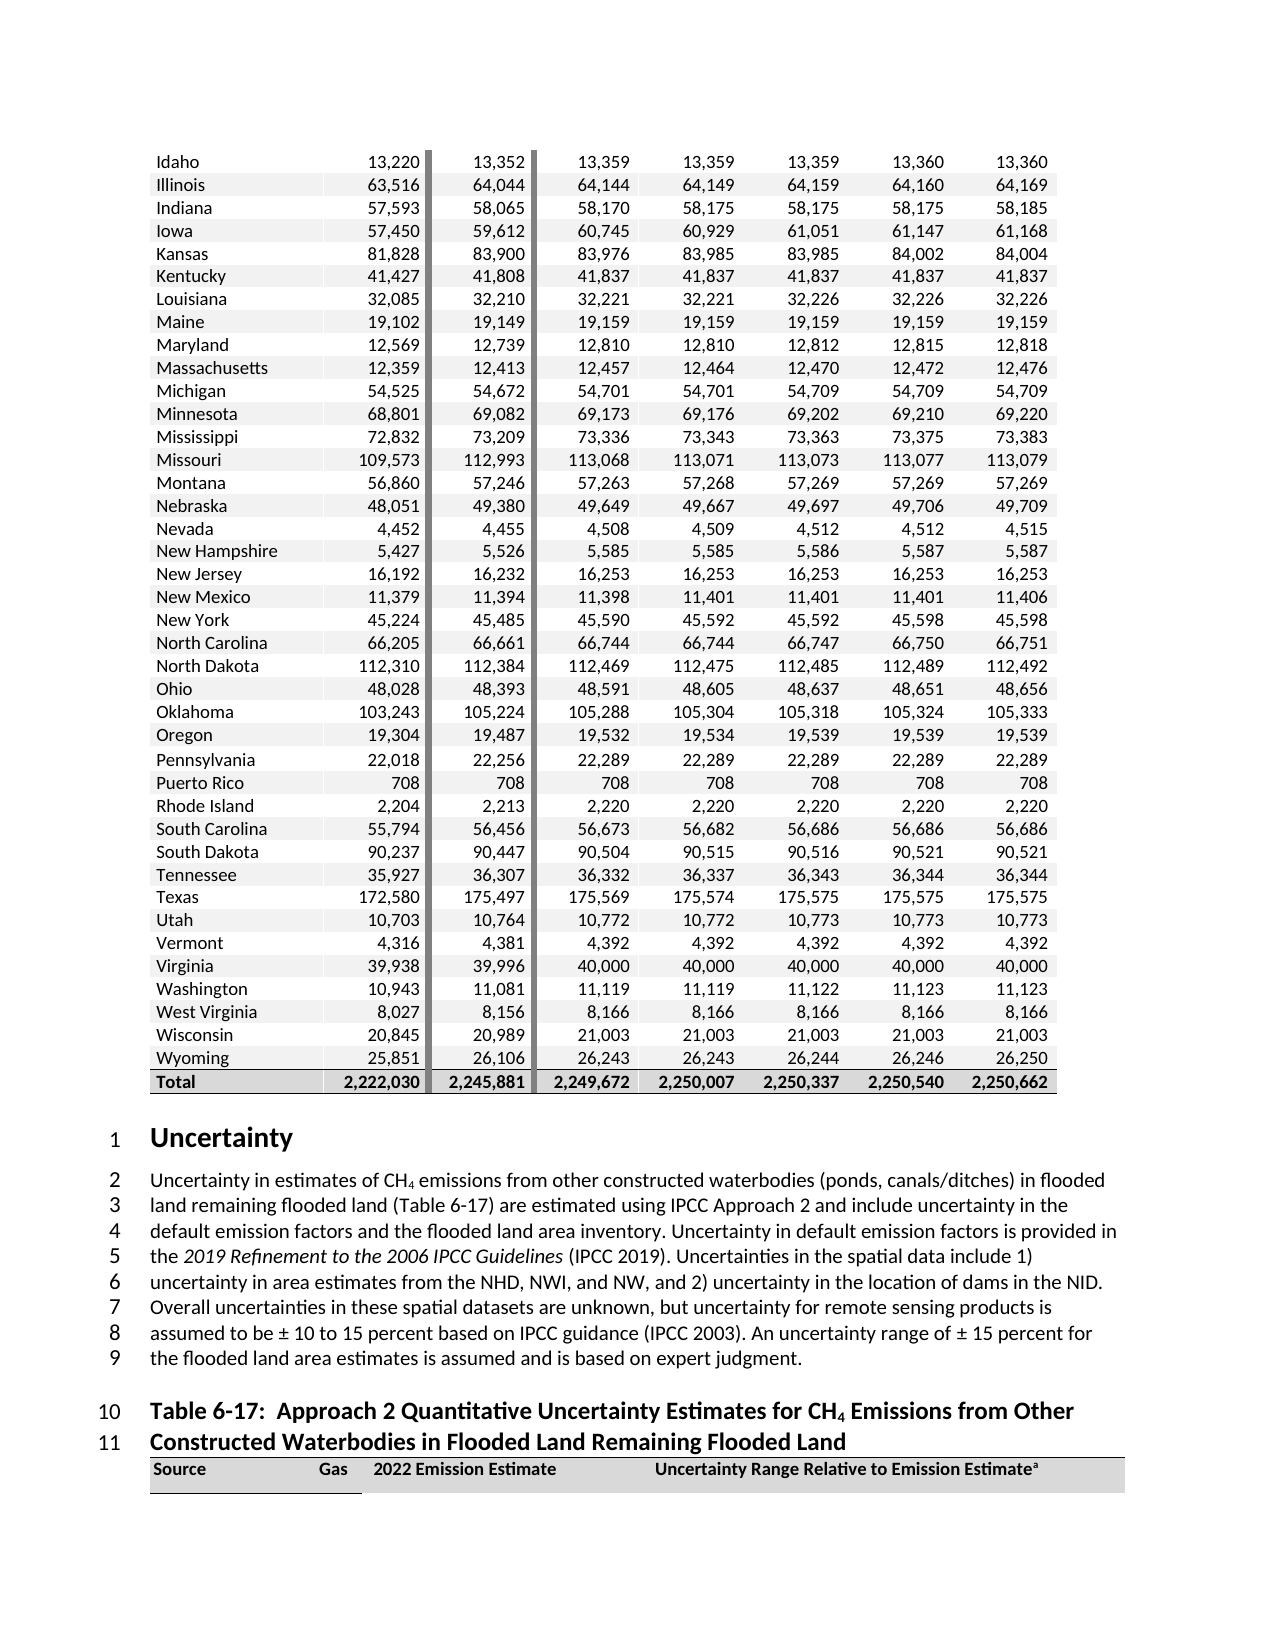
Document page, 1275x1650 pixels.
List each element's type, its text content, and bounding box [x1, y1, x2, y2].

table_cell 708 [848, 771, 953, 794]
table_cell 54,525 [324, 379, 425, 402]
table_cell 32,210 [432, 288, 531, 310]
table_cell 109,573 [324, 448, 425, 471]
table_cell 64,149 [639, 173, 743, 196]
table_cell Maryland [150, 333, 323, 356]
table_cell 13,359 [537, 150, 638, 173]
table_cell 61,168 [953, 219, 1057, 242]
table_cell 22,289 [953, 746, 1057, 771]
table_cell 57,593 [324, 196, 425, 219]
table_cell Maine [150, 310, 323, 333]
table_cell 81,828 [324, 242, 425, 264]
table_cell 22,289 [743, 746, 848, 771]
table_cell 11,123 [848, 978, 953, 1000]
table_cell 90,515 [639, 840, 743, 863]
table_cell 4,455 [432, 517, 531, 539]
table_cell 708 [953, 771, 1057, 794]
table_cell 19,102 [324, 310, 425, 333]
table_cell 175,575 [848, 886, 953, 909]
table_cell 175,497 [432, 886, 531, 909]
table_cell 13,352 [432, 150, 531, 173]
table_cell 4,392 [537, 932, 638, 954]
table_cell 41,837 [639, 265, 743, 287]
table_cell 175,575 [743, 886, 848, 909]
table_cell 8,156 [432, 1000, 531, 1023]
table_cell 56,456 [432, 817, 531, 840]
table_cell 2,250,540 [848, 1070, 953, 1093]
table_cell 35,927 [324, 863, 425, 886]
table_cell 69,082 [432, 402, 531, 425]
table_cell 22,018 [324, 746, 425, 771]
table_cell 90,237 [324, 840, 425, 863]
table_cell Wisconsin [150, 1023, 323, 1046]
table_cell 54,709 [953, 379, 1057, 402]
table_cell 11,081 [432, 978, 531, 1000]
table_cell Massachusetts [150, 356, 323, 379]
table_cell 12,818 [953, 333, 1057, 356]
table_cell 12,810 [537, 333, 638, 356]
table_cell 73,209 [432, 425, 531, 448]
table_cell 5,427 [324, 540, 425, 562]
text Table 6-96: Approach 2 Quantitative Uncertainty Estimates for CH4 Emissions from Other Constructed Waterbodies in Flooded Land Remaining Flooded Land [150, 1396, 1125, 1457]
table_cell 56,682 [639, 817, 743, 840]
table_cell 21,003 [953, 1023, 1057, 1046]
table_cell 48,637 [743, 677, 848, 700]
table_cell 22,289 [537, 746, 638, 771]
table_cell Puerto Rico [150, 771, 323, 794]
table_cell 83,900 [432, 242, 531, 264]
table_cell 12,810 [639, 333, 743, 356]
table_cell 54,672 [432, 379, 531, 402]
table_cell 19,159 [743, 310, 848, 333]
table_cell 708 [639, 771, 743, 794]
table_cell 61,051 [743, 219, 848, 242]
text Uncertainty in estimates of CH4 emissions from other constructed waterbodies (ponds, canals/ditches) in flooded land remaining flooded land (Table 6-96) are estimated using IPCC Approach 2 and include uncertainty in the default emission factors and the flooded land area inventory. Uncertainty in default emission factors is provided in the 2019 Refinement to the 2006 IPCC Guidelines (IPCC 2019). Uncertainties in the spatial data include 1) uncertainty in area estimates from the NHD, NWI, and NW, and 2) uncertainty in the location of dams in the NID. Overall uncertainties in these spatial datasets are unknown, but uncertainty for remote sensing products is assumed to be ± 10 to 15 percent based on IPCC guidance (IPCC 2003). An uncertainty range of ± 15 percent for the flooded land area estimates is assumed and is based on expert judgment. [150, 1167, 1125, 1371]
table_cell 32,221 [639, 288, 743, 310]
table_cell 5,526 [432, 540, 531, 562]
table_cell 13,359 [743, 150, 848, 173]
table_cell 45,485 [432, 608, 531, 631]
table_cell 112,469 [537, 654, 638, 677]
table_cell 12,470 [743, 356, 848, 379]
table_cell 4,392 [953, 932, 1057, 954]
table_cell 32,221 [537, 288, 638, 310]
table_cell 4,512 [743, 517, 848, 539]
table_cell 49,709 [953, 494, 1057, 517]
table_cell 8,166 [639, 1000, 743, 1023]
table_cell 40,000 [743, 955, 848, 977]
table_cell 64,160 [848, 173, 953, 196]
table_cell Iowa [150, 219, 323, 242]
table_cell Missouri [150, 448, 323, 471]
table_cell 66,751 [953, 631, 1057, 654]
table_cell 4,512 [848, 517, 953, 539]
table_cell Tennessee [150, 863, 323, 886]
table_cell 112,475 [639, 654, 743, 677]
table_cell 8,166 [953, 1000, 1057, 1023]
table_cell Ohio [150, 677, 323, 700]
table_cell 45,590 [537, 608, 638, 631]
text Uncertainty [150, 1119, 1125, 1155]
table_cell 12,739 [432, 333, 531, 356]
table_cell Kansas [150, 242, 323, 264]
table_cell 60,929 [639, 219, 743, 242]
table_cell 4,316 [324, 932, 425, 954]
table_cell 11,122 [743, 978, 848, 1000]
table_cell 36,332 [537, 863, 638, 886]
table_cell 72,832 [324, 425, 425, 448]
table_cell 56,860 [324, 471, 425, 494]
table_cell Illinois [150, 173, 323, 196]
table_cell 19,149 [432, 310, 531, 333]
table_cell 63,516 [324, 173, 425, 196]
table_cell 22,289 [639, 746, 743, 771]
table_cell 25,851 [324, 1046, 425, 1069]
table_cell 4,452 [324, 517, 425, 539]
table_cell 56,686 [848, 817, 953, 840]
table_cell 45,592 [743, 608, 848, 631]
table_cell 4,392 [639, 932, 743, 954]
table_cell Virginia [150, 955, 323, 977]
table_cell 4,508 [537, 517, 638, 539]
table_cell 55,794 [324, 817, 425, 840]
table_cell 10,773 [953, 909, 1057, 932]
table_cell 49,649 [537, 494, 638, 517]
table_cell 12,812 [743, 333, 848, 356]
table_cell Kentucky [150, 265, 323, 287]
table_cell 48,656 [953, 677, 1057, 700]
table_cell 11,401 [848, 585, 953, 608]
table_cell 59,612 [432, 219, 531, 242]
table_cell 2,204 [324, 794, 425, 817]
table_cell 83,985 [743, 242, 848, 264]
table_cell Oregon [150, 723, 323, 746]
table_cell 112,492 [953, 654, 1057, 677]
table_cell 41,427 [324, 265, 425, 287]
table_cell 41,837 [743, 265, 848, 287]
table_cell 10,773 [848, 909, 953, 932]
table_cell 12,413 [432, 356, 531, 379]
table_cell 40,000 [537, 955, 638, 977]
table_cell 19,159 [639, 310, 743, 333]
table_cell 11,119 [639, 978, 743, 1000]
table_cell 2,220 [953, 794, 1057, 817]
table_cell 2,250,662 [953, 1070, 1057, 1093]
table_cell 708 [432, 771, 531, 794]
table_cell 2,220 [639, 794, 743, 817]
table_cell 16,192 [324, 563, 425, 585]
table_header Uncertainty Range Relative to Emission Estimatea [568, 1458, 1125, 1493]
table_cell 49,380 [432, 494, 531, 517]
table_cell 16,253 [953, 563, 1057, 585]
table_cell 73,336 [537, 425, 638, 448]
table_cell Minnesota [150, 402, 323, 425]
table_cell 19,532 [537, 723, 638, 746]
table_cell Wyoming [150, 1046, 323, 1069]
table_cell 73,375 [848, 425, 953, 448]
table_cell 60,745 [537, 219, 638, 242]
table_cell 22,256 [432, 746, 531, 771]
table_cell 113,073 [743, 448, 848, 471]
table_cell 57,263 [537, 471, 638, 494]
table_cell 16,232 [432, 563, 531, 585]
table_cell 11,401 [639, 585, 743, 608]
table_cell 48,028 [324, 677, 425, 700]
table_cell 113,077 [848, 448, 953, 471]
table_cell 113,079 [953, 448, 1057, 471]
table_cell 83,985 [639, 242, 743, 264]
table_cell 5,585 [639, 540, 743, 562]
table_cell 2,213 [432, 794, 531, 817]
table_cell 11,406 [953, 585, 1057, 608]
table_cell 11,401 [743, 585, 848, 608]
table_cell 40,000 [953, 955, 1057, 977]
table_cell 45,592 [639, 608, 743, 631]
table_cell North Dakota [150, 654, 323, 677]
table_cell 2,220 [537, 794, 638, 817]
table_cell 57,450 [324, 219, 425, 242]
table_cell 21,003 [639, 1023, 743, 1046]
table_cell 11,123 [953, 978, 1057, 1000]
table_cell 57,246 [432, 471, 531, 494]
table_cell 36,307 [432, 863, 531, 886]
table_cell West Virginia [150, 1000, 323, 1023]
table_cell 21,003 [537, 1023, 638, 1046]
table_cell 5,587 [848, 540, 953, 562]
table_cell 90,521 [953, 840, 1057, 863]
table_cell 2,245,881 [432, 1070, 531, 1093]
table_cell South Carolina [150, 817, 323, 840]
table_cell 73,363 [743, 425, 848, 448]
table_cell 105,224 [432, 700, 531, 723]
table_cell 5,586 [743, 540, 848, 562]
table_cell 32,226 [953, 288, 1057, 310]
table_cell 5,585 [537, 540, 638, 562]
table_cell 112,310 [324, 654, 425, 677]
table_cell 40,000 [639, 955, 743, 977]
table_cell 48,591 [537, 677, 638, 700]
table_cell 175,575 [953, 886, 1057, 909]
table_cell 21,003 [743, 1023, 848, 1046]
table_cell 66,747 [743, 631, 848, 654]
table_cell 20,989 [432, 1023, 531, 1046]
table_cell 64,159 [743, 173, 848, 196]
table_cell 57,268 [639, 471, 743, 494]
table_cell 12,457 [537, 356, 638, 379]
table_cell 105,333 [953, 700, 1057, 723]
table_cell New Hampshire [150, 540, 323, 562]
table_cell 69,176 [639, 402, 743, 425]
table_cell 112,384 [432, 654, 531, 677]
table_cell 12,359 [324, 356, 425, 379]
table_cell 175,574 [639, 886, 743, 909]
table_cell 26,243 [537, 1046, 638, 1069]
table_cell 10,772 [639, 909, 743, 932]
table_cell 20,845 [324, 1023, 425, 1046]
table_cell 13,359 [639, 150, 743, 173]
table_cell 16,253 [639, 563, 743, 585]
table_cell 19,304 [324, 723, 425, 746]
table_cell Total [150, 1070, 323, 1093]
table_cell 69,173 [537, 402, 638, 425]
table_cell 4,392 [743, 932, 848, 954]
table_cell 11,379 [324, 585, 425, 608]
table_cell Vermont [150, 932, 323, 954]
table_cell 103,243 [324, 700, 425, 723]
table_cell 105,288 [537, 700, 638, 723]
table_cell 64,044 [432, 173, 531, 196]
table_cell 68,801 [324, 402, 425, 425]
table_cell 54,701 [639, 379, 743, 402]
table_cell New York [150, 608, 323, 631]
table_cell 112,993 [432, 448, 531, 471]
table_cell 8,166 [537, 1000, 638, 1023]
table_cell 12,464 [639, 356, 743, 379]
table_cell Louisiana [150, 288, 323, 310]
table_cell 708 [537, 771, 638, 794]
table_cell 66,744 [639, 631, 743, 654]
table_cell 113,071 [639, 448, 743, 471]
table_cell 19,539 [953, 723, 1057, 746]
table_cell 36,337 [639, 863, 743, 886]
table_cell 56,673 [537, 817, 638, 840]
table_cell 13,360 [953, 150, 1057, 173]
table_cell 8,166 [743, 1000, 848, 1023]
table_cell 66,750 [848, 631, 953, 654]
table_cell 48,605 [639, 677, 743, 700]
table_cell 22,289 [848, 746, 953, 771]
table_cell 26,244 [743, 1046, 848, 1069]
table_cell 61,147 [848, 219, 953, 242]
table_cell 21,003 [848, 1023, 953, 1046]
table_cell Texas [150, 886, 323, 909]
table_cell 26,246 [848, 1046, 953, 1069]
table_cell 5,587 [953, 540, 1057, 562]
table_cell 66,744 [537, 631, 638, 654]
table_cell 19,159 [848, 310, 953, 333]
table_cell 105,324 [848, 700, 953, 723]
table_cell 56,686 [953, 817, 1057, 840]
table_cell 83,976 [537, 242, 638, 264]
table_cell 13,220 [324, 150, 425, 173]
table_cell 64,144 [537, 173, 638, 196]
table_cell 56,686 [743, 817, 848, 840]
table_cell 11,398 [537, 585, 638, 608]
table_cell 2,220 [743, 794, 848, 817]
table_cell New Jersey [150, 563, 323, 585]
table_cell 2,222,030 [324, 1070, 425, 1093]
table_cell 66,661 [432, 631, 531, 654]
table_cell 32,226 [743, 288, 848, 310]
table_cell 4,392 [848, 932, 953, 954]
table_cell 58,065 [432, 196, 531, 219]
table_cell 48,051 [324, 494, 425, 517]
table_cell 112,489 [848, 654, 953, 677]
table_cell 41,837 [537, 265, 638, 287]
table_cell 8,027 [324, 1000, 425, 1023]
table_cell 58,175 [743, 196, 848, 219]
table_cell 26,106 [432, 1046, 531, 1069]
table_cell 19,539 [848, 723, 953, 746]
table_cell 105,318 [743, 700, 848, 723]
table_cell 2,220 [848, 794, 953, 817]
table_cell Washington [150, 978, 323, 1000]
table_cell Montana [150, 471, 323, 494]
table_cell 49,706 [848, 494, 953, 517]
table_cell 58,175 [639, 196, 743, 219]
table_cell 90,504 [537, 840, 638, 863]
table_cell 57,269 [743, 471, 848, 494]
table_header 2022 Emission Estimate [362, 1458, 568, 1493]
table_header Gas [304, 1458, 362, 1493]
table_cell 84,002 [848, 242, 953, 264]
table_cell 73,383 [953, 425, 1057, 448]
table_cell 10,773 [743, 909, 848, 932]
table_cell 8,166 [848, 1000, 953, 1023]
table_cell 175,569 [537, 886, 638, 909]
table_cell 40,000 [848, 955, 953, 977]
table_cell 4,515 [953, 517, 1057, 539]
table_cell 54,709 [743, 379, 848, 402]
table_cell 12,815 [848, 333, 953, 356]
table_cell Idaho [150, 150, 323, 173]
table_cell 69,220 [953, 402, 1057, 425]
table_cell 73,343 [639, 425, 743, 448]
table_cell 10,943 [324, 978, 425, 1000]
table_cell 41,837 [953, 265, 1057, 287]
table_cell 84,004 [953, 242, 1057, 264]
table_cell North Carolina [150, 631, 323, 654]
table_cell 39,996 [432, 955, 531, 977]
table_cell 2,249,672 [537, 1070, 638, 1093]
table_cell 10,703 [324, 909, 425, 932]
table_cell 708 [324, 771, 425, 794]
table_cell 4,381 [432, 932, 531, 954]
table_cell 48,393 [432, 677, 531, 700]
table_cell 12,472 [848, 356, 953, 379]
table_cell 58,170 [537, 196, 638, 219]
table_cell 10,772 [537, 909, 638, 932]
table_cell 49,667 [639, 494, 743, 517]
table_cell Nebraska [150, 494, 323, 517]
table_cell 57,269 [848, 471, 953, 494]
table_cell 708 [743, 771, 848, 794]
table_cell 66,205 [324, 631, 425, 654]
table_cell 113,068 [537, 448, 638, 471]
table_cell 41,837 [848, 265, 953, 287]
table_cell 11,394 [432, 585, 531, 608]
table_cell Oklahoma [150, 700, 323, 723]
table_cell 90,447 [432, 840, 531, 863]
table_cell 36,343 [743, 863, 848, 886]
table_cell Michigan [150, 379, 323, 402]
table_cell Utah [150, 909, 323, 932]
table_cell 45,598 [953, 608, 1057, 631]
table_cell 39,938 [324, 955, 425, 977]
table_cell 16,253 [848, 563, 953, 585]
table_header Source [150, 1458, 304, 1493]
table_cell 54,701 [537, 379, 638, 402]
table_cell Pennsylvania [150, 746, 323, 771]
table_cell Mississippi [150, 425, 323, 448]
table_cell New Mexico [150, 585, 323, 608]
table_cell 26,243 [639, 1046, 743, 1069]
table_cell 90,516 [743, 840, 848, 863]
table_cell 69,210 [848, 402, 953, 425]
table_cell 12,569 [324, 333, 425, 356]
table_cell 19,159 [537, 310, 638, 333]
table_cell Indiana [150, 196, 323, 219]
table_cell 36,344 [953, 863, 1057, 886]
table_cell 45,598 [848, 608, 953, 631]
table_cell 19,487 [432, 723, 531, 746]
table_cell 26,250 [953, 1046, 1057, 1069]
table_cell 32,085 [324, 288, 425, 310]
table_cell 13,360 [848, 150, 953, 173]
table_cell 2,250,007 [639, 1070, 743, 1093]
table_cell 90,521 [848, 840, 953, 863]
table_cell 10,764 [432, 909, 531, 932]
table_cell 19,534 [639, 723, 743, 746]
table_cell 64,169 [953, 173, 1057, 196]
table_cell 54,709 [848, 379, 953, 402]
table_cell 16,253 [537, 563, 638, 585]
table_cell 2,250,337 [743, 1070, 848, 1093]
table_cell 4,509 [639, 517, 743, 539]
table_cell South Dakota [150, 840, 323, 863]
table_cell 16,253 [743, 563, 848, 585]
table_cell 32,226 [848, 288, 953, 310]
table_cell 19,539 [743, 723, 848, 746]
table_cell 112,485 [743, 654, 848, 677]
table_cell Nevada [150, 517, 323, 539]
table_cell 69,202 [743, 402, 848, 425]
table_cell 58,175 [848, 196, 953, 219]
table_cell 172,580 [324, 886, 425, 909]
table_cell 49,697 [743, 494, 848, 517]
table_cell 48,651 [848, 677, 953, 700]
table_cell 105,304 [639, 700, 743, 723]
table_cell 58,185 [953, 196, 1057, 219]
table_cell 45,224 [324, 608, 425, 631]
table_cell Rhode Island [150, 794, 323, 817]
table_cell 36,344 [848, 863, 953, 886]
table_cell 19,159 [953, 310, 1057, 333]
table_cell 12,476 [953, 356, 1057, 379]
table_cell 57,269 [953, 471, 1057, 494]
table_cell 11,119 [537, 978, 638, 1000]
table_cell 41,808 [432, 265, 531, 287]
